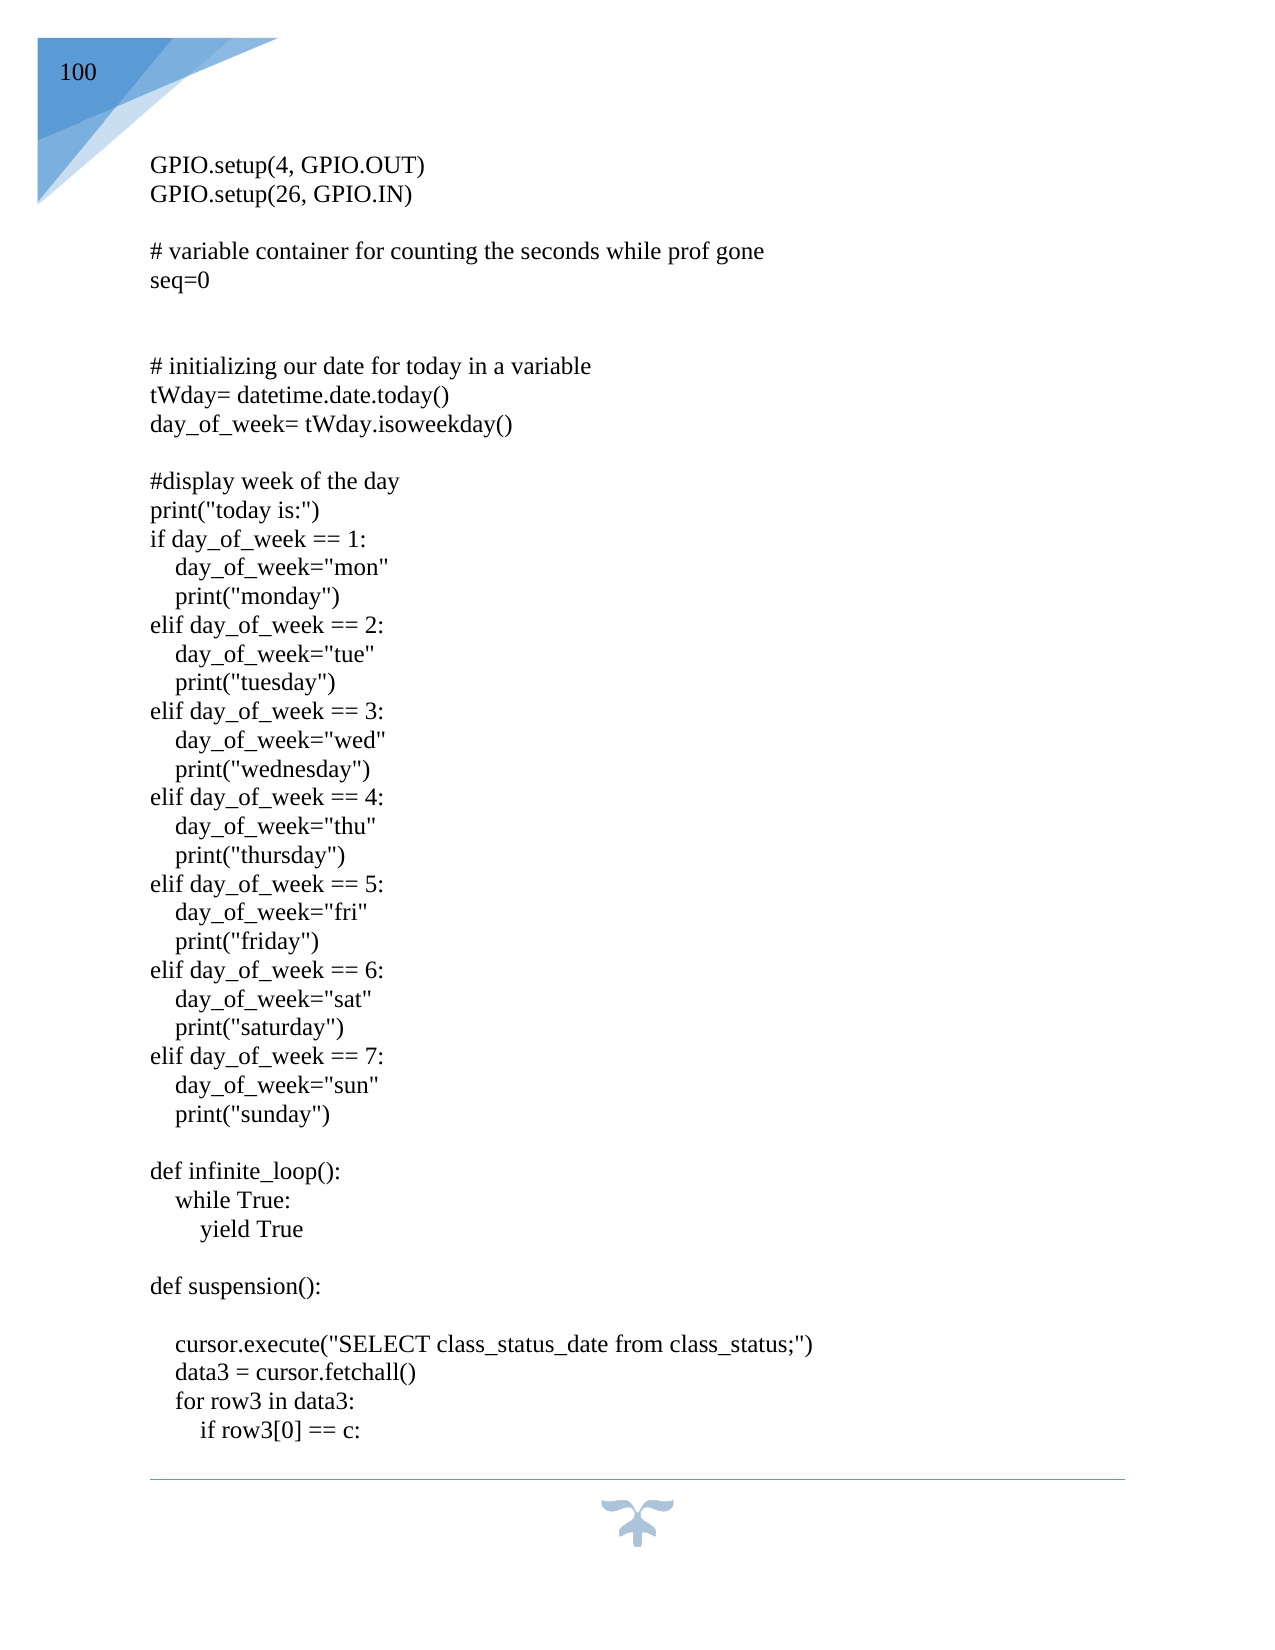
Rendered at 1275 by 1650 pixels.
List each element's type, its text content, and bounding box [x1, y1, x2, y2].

text day_of_week="thu" [150, 811, 1125, 840]
text elif day_of_week == 5: [150, 869, 1125, 897]
text #display week of the day [150, 466, 1125, 495]
text tWday= datetime.date.today() [150, 380, 1125, 409]
text day_of_week="tue" [150, 639, 1125, 667]
text def suspension(): [150, 1271, 1125, 1300]
text elif day_of_week == 6: [150, 955, 1125, 984]
text print("today is:") [150, 495, 1125, 524]
text data3 = cursor.fetchall() [150, 1357, 1125, 1386]
text print("monday") [150, 581, 1125, 610]
text print("tuesday") [150, 667, 1125, 696]
text for row3 in data3: [150, 1386, 1125, 1415]
text day_of_week="sat" [150, 984, 1125, 1012]
text if row3[0] == c: [150, 1415, 1125, 1444]
text if day_of_week == 1: [150, 524, 1125, 552]
text day_of_week="wed" [150, 725, 1125, 754]
picture [37, 37, 279, 206]
text GPIO.setup(26, GPIO.IN) [150, 179, 1125, 207]
text seq=0 [150, 265, 1125, 294]
text def infinite_loop(): [150, 1156, 1125, 1185]
text elif day_of_week == 3: [150, 696, 1125, 725]
text yield True [150, 1214, 1125, 1242]
text day_of_week="fri" [150, 897, 1125, 926]
text # variable container for counting the seconds while prof gone [150, 236, 1125, 265]
text day_of_week="mon" [150, 552, 1125, 581]
text print("friday") [150, 926, 1125, 955]
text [150, 150, 1125, 179]
text while True: [150, 1185, 1125, 1214]
text day_of_week= tWday.isoweekday() [150, 409, 1125, 437]
text # initializing our date for today in a variable [150, 351, 1125, 380]
text cursor.execute("SELECT class_status_date from class_status;") [150, 1329, 1125, 1357]
text day_of_week="sun" [150, 1070, 1125, 1099]
text elif day_of_week == 7: [150, 1041, 1125, 1070]
text print("saturday") [150, 1012, 1125, 1041]
text print("sunday") [150, 1099, 1125, 1127]
text elif day_of_week == 2: [150, 610, 1125, 639]
text print("wednesday") [150, 754, 1125, 782]
text print("thursday") [150, 840, 1125, 869]
text elif day_of_week == 4: [150, 782, 1125, 811]
